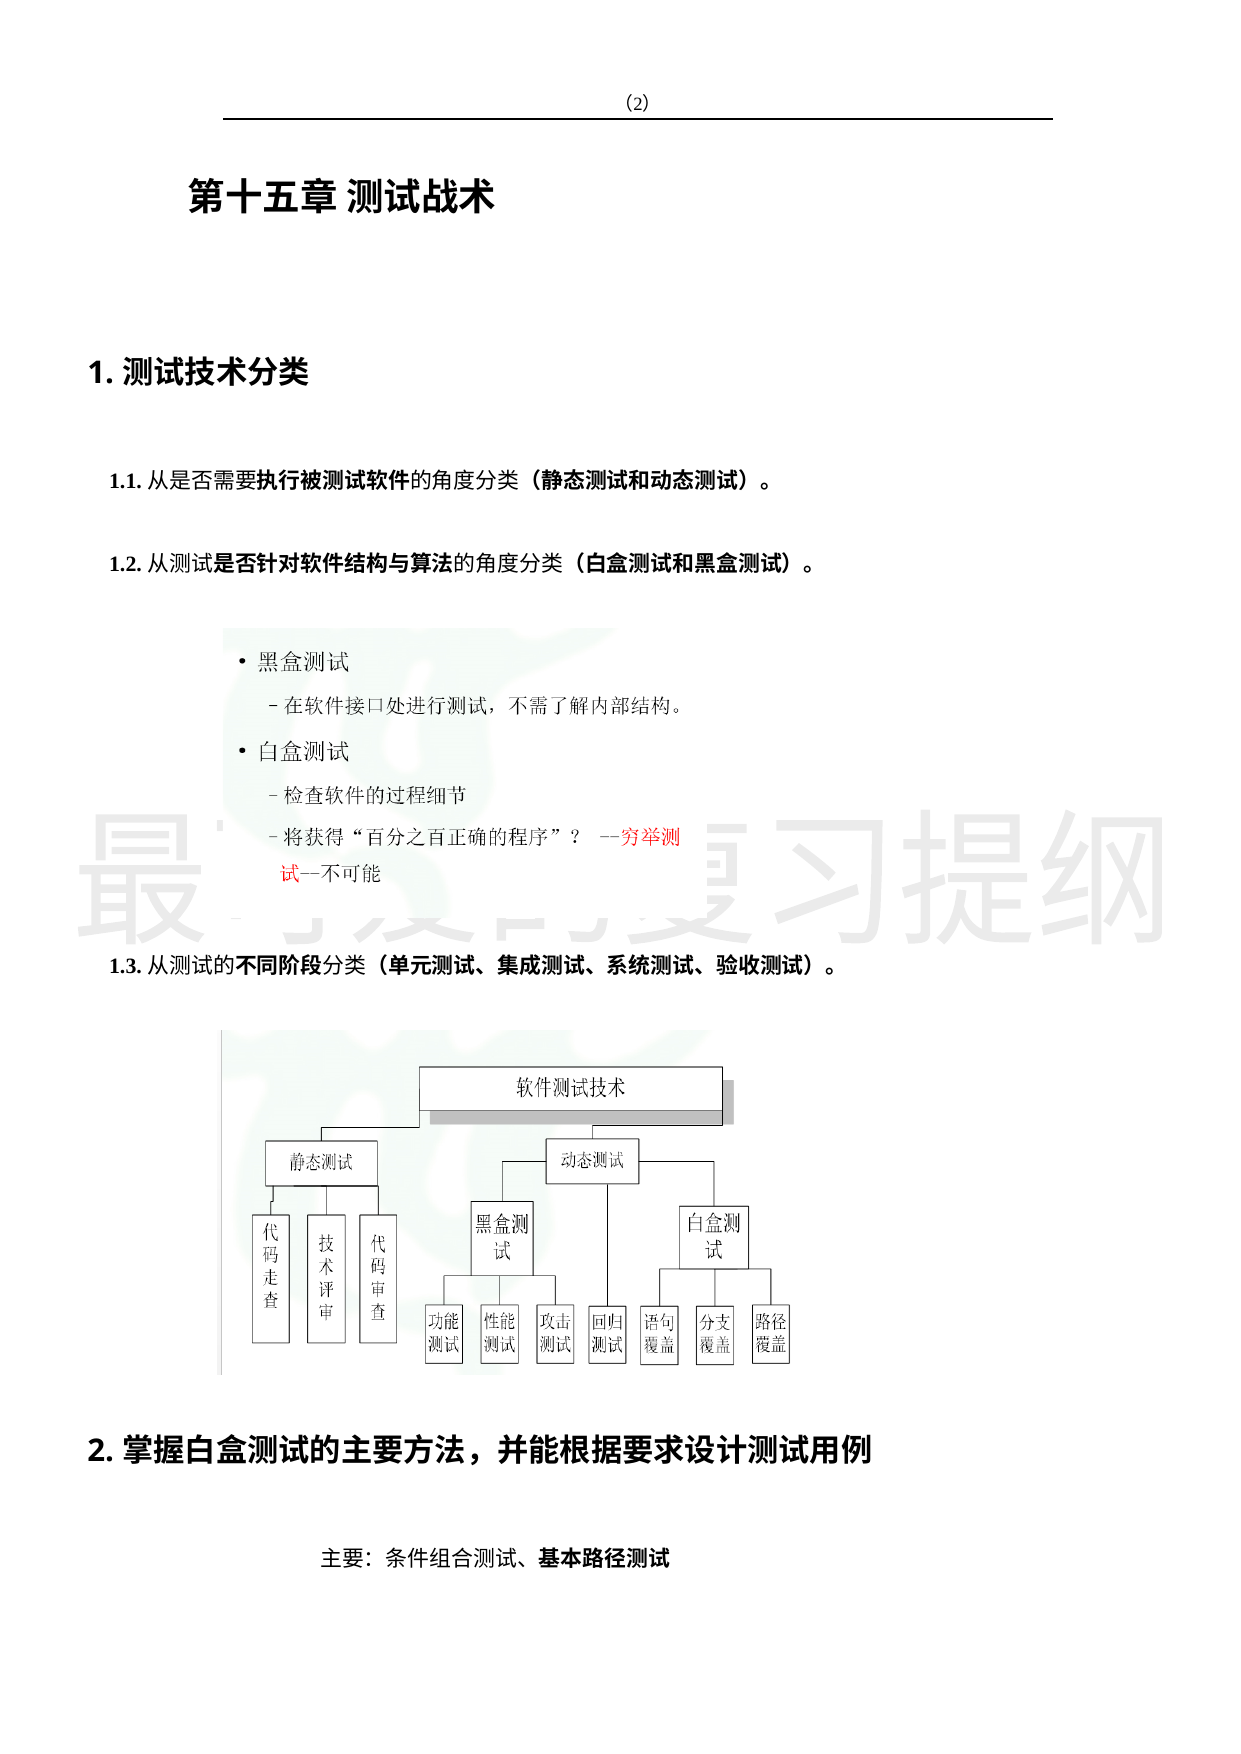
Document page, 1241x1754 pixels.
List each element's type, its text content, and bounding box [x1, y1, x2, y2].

subtitle 从测试是否针对软件结构与算法的角度分类（白盒测试和黑盒测试）。 [388, 546, 1053, 578]
subtitle 从测试是否针对软件结构与算法的角度分类（白盒测试和黑盒测试）。 [109, 546, 300, 578]
subtitle 测试技术分类 [87, 338, 1053, 403]
subtitle 从测试的不同阶段分类（单元测试、集成测试、系统测试、验收测试）。 [109, 948, 1053, 980]
subtitle 测试战术 [187, 162, 1053, 227]
picture [217, 1030, 811, 1375]
subtitle 从是否需要执行被测试软件的角度分类（静态测试和动态测试）。 [109, 463, 1053, 496]
picture [222, 628, 707, 918]
subtitle 掌握白盒测试的主要方法，并能根据要求设计测试用例 [87, 1415, 1053, 1480]
list 主要：条件组合测试、基本路径测试 [320, 1540, 1053, 1573]
